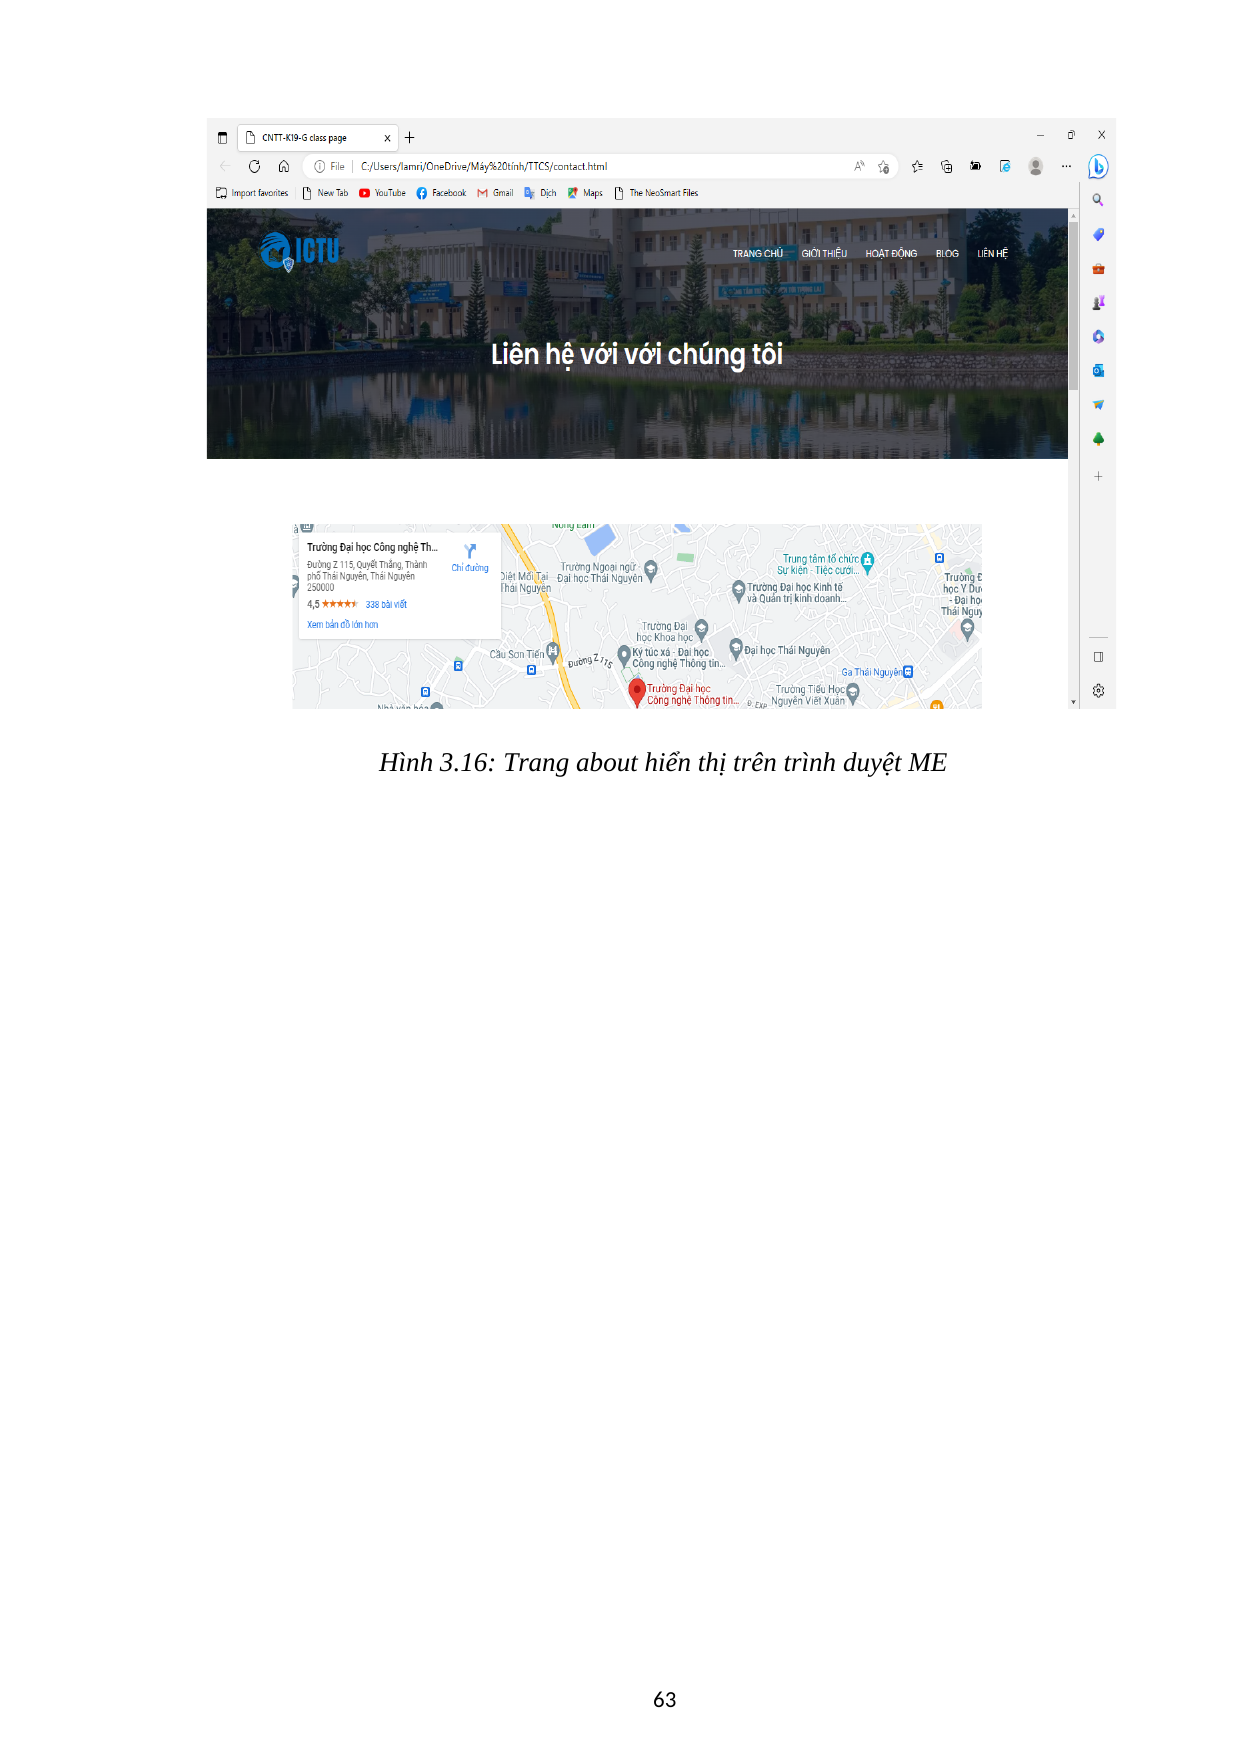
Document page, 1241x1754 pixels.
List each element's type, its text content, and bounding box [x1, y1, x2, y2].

text Hình 3.16: Trang about hiển thị trên trình duyệt ME [207, 746, 1122, 777]
picture [206, 118, 1117, 709]
